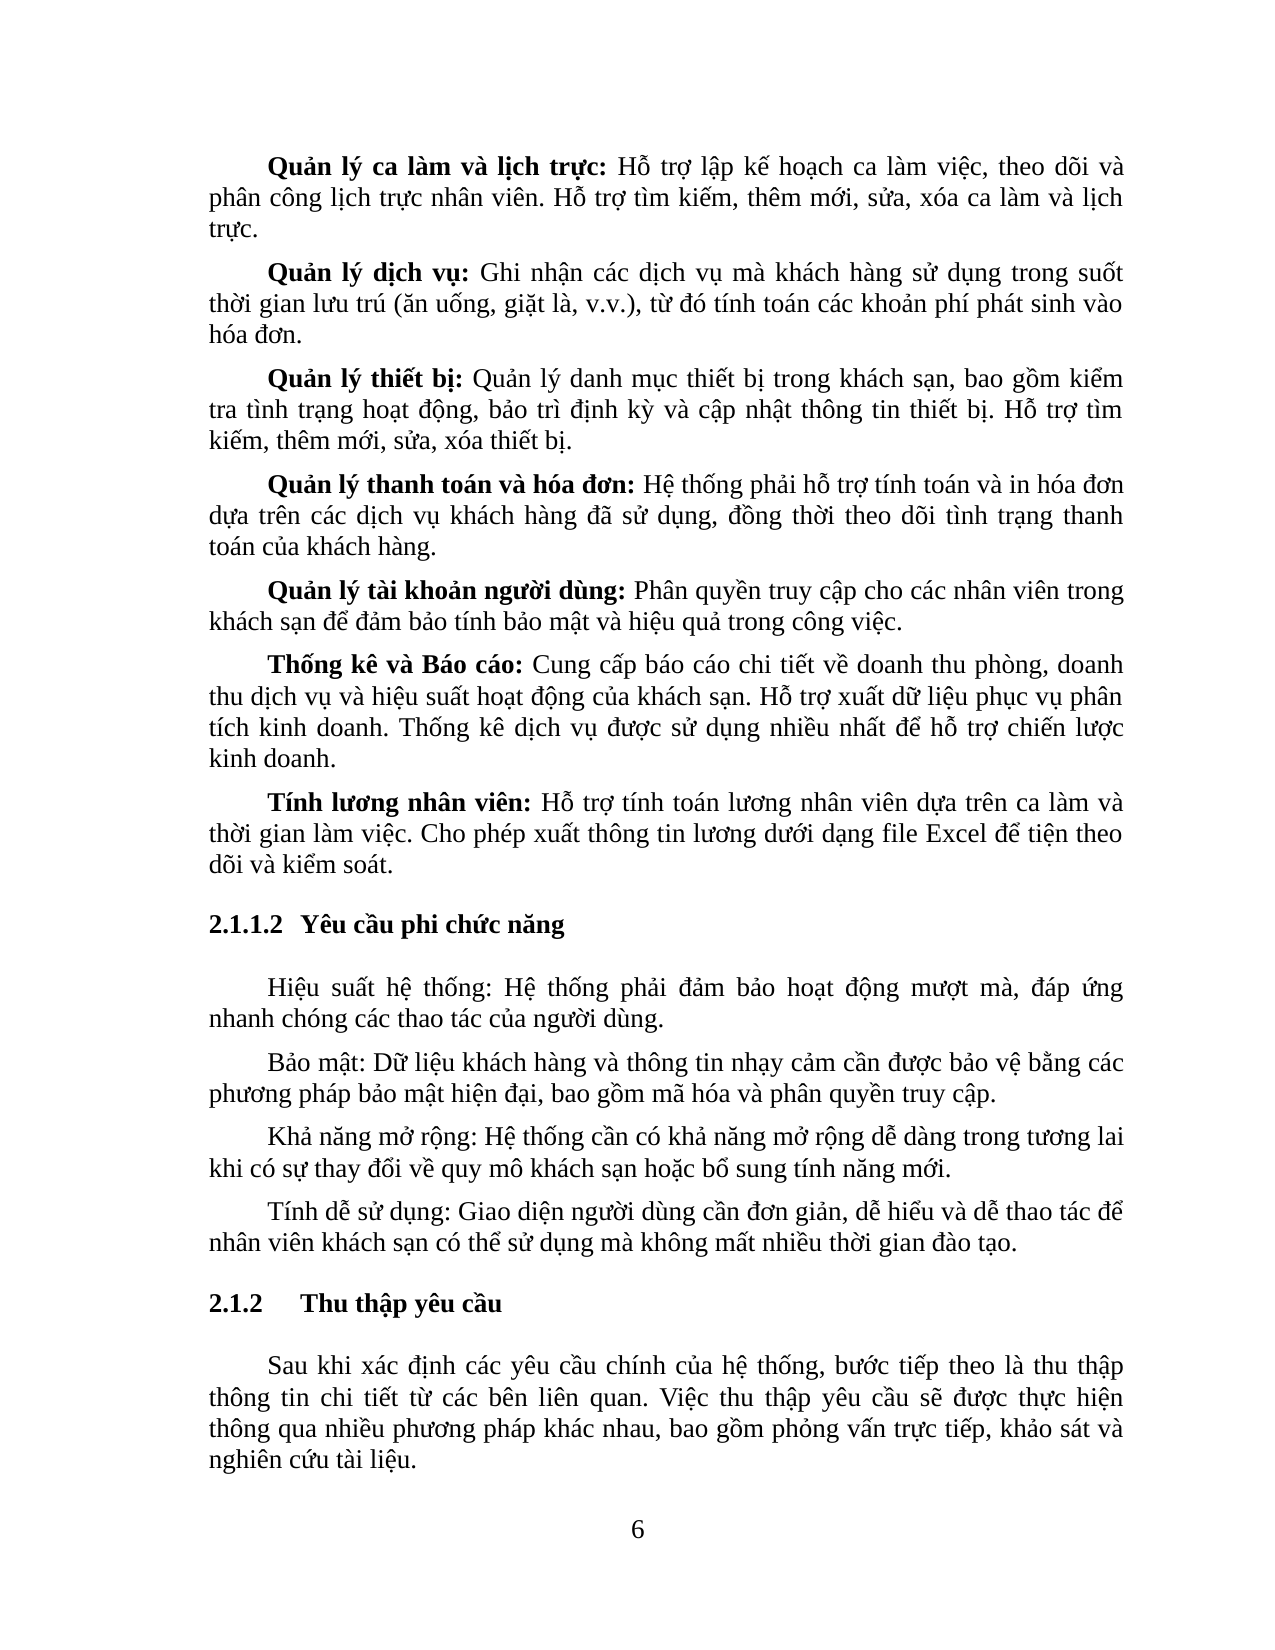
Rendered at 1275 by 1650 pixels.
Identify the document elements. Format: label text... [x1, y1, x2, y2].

list Bảo mật: Dữ liệu khách hàng và thông tin nhạy cảm cần được bảo vệ bằng các phương pháp bảo mật hiện đại, bao gồm mã hóa và phân quyền truy cập. [208, 1046, 1125, 1108]
text Quản lý dịch vụ: Ghi nhận các dịch vụ mà khách hàng sử dụng trong suốt thời gian lưu trú (ăn uống, giặt là, v.v.), từ đó tính toán các khoản phí phát sinh vào hóa đơn. [208, 256, 1125, 349]
subtitle Yêu cầu phi chức năng [208, 908, 1125, 939]
text Quản lý tài khoản người dùng: Phân quyền truy cập cho các nhân viên trong khách sạn để đảm bảo tính bảo mật và hiệu quả trong công việc. [208, 574, 1125, 636]
list Sau khi xác định các yêu cầu chính của hệ thống, bước tiếp theo là thu thập thông tin chi tiết từ các bên liên quan. Việc thu thập yêu cầu sẽ được thực hiện thông qua nhiều phương pháp khác nhau, bao gồm phỏng vấn trực tiếp, khảo sát và nghiên cứu tài liệu. [208, 1349, 1125, 1474]
subtitle Thu thập yêu cầu [208, 1287, 1125, 1318]
text Quản lý ca làm và lịch trực: Hỗ trợ lập kế hoạch ca làm việc, theo dõi và phân công lịch trực nhân viên. Hỗ trợ tìm kiếm, thêm mới, sửa, xóa ca làm và lịch trực. [208, 150, 1125, 243]
list Khả năng mở rộng: Hệ thống cần có khả năng mở rộng dễ dàng trong tương lai khi có sự thay đổi về quy mô khách sạn hoặc bổ sung tính năng mới. [208, 1121, 1125, 1183]
list Hiệu suất hệ thống: Hệ thống phải đảm bảo hoạt động mượt mà, đáp ứng nhanh chóng các thao tác của người dùng. [208, 971, 1125, 1033]
text Quản lý thanh toán và hóa đơn: Hệ thống phải hỗ trợ tính toán và in hóa đơn dựa trên các dịch vụ khách hàng đã sử dụng, đồng thời theo dõi tình trạng thanh toán của khách hàng. [208, 468, 1125, 561]
list Tính dễ sử dụng: Giao diện người dùng cần đơn giản, dễ hiểu và dễ thao tác để nhân viên khách sạn có thể sử dụng mà không mất nhiều thời gian đào tạo. [208, 1195, 1125, 1258]
text Quản lý thiết bị: Quản lý danh mục thiết bị trong khách sạn, bao gồm kiểm tra tình trạng hoạt động, bảo trì định kỳ và cập nhật thông tin thiết bị. Hỗ trợ tìm kiếm, thêm mới, sửa, xóa thiết bị. [208, 362, 1125, 455]
text Thống kê và Báo cáo: Cung cấp báo cáo chi tiết về doanh thu phòng, doanh thu dịch vụ và hiệu suất hoạt động của khách sạn. Hỗ trợ xuất dữ liệu phục vụ phân tích kinh doanh. Thống kê dịch vụ được sử dụng nhiều nhất để hỗ trợ chiến lược kinh doanh. [208, 648, 1125, 773]
text Tính lương nhân viên: Hỗ trợ tính toán lương nhân viên dựa trên ca làm và thời gian làm việc. Cho phép xuất thông tin lương dưới dạng file Excel để tiện theo dõi và kiểm soát. [208, 786, 1125, 879]
